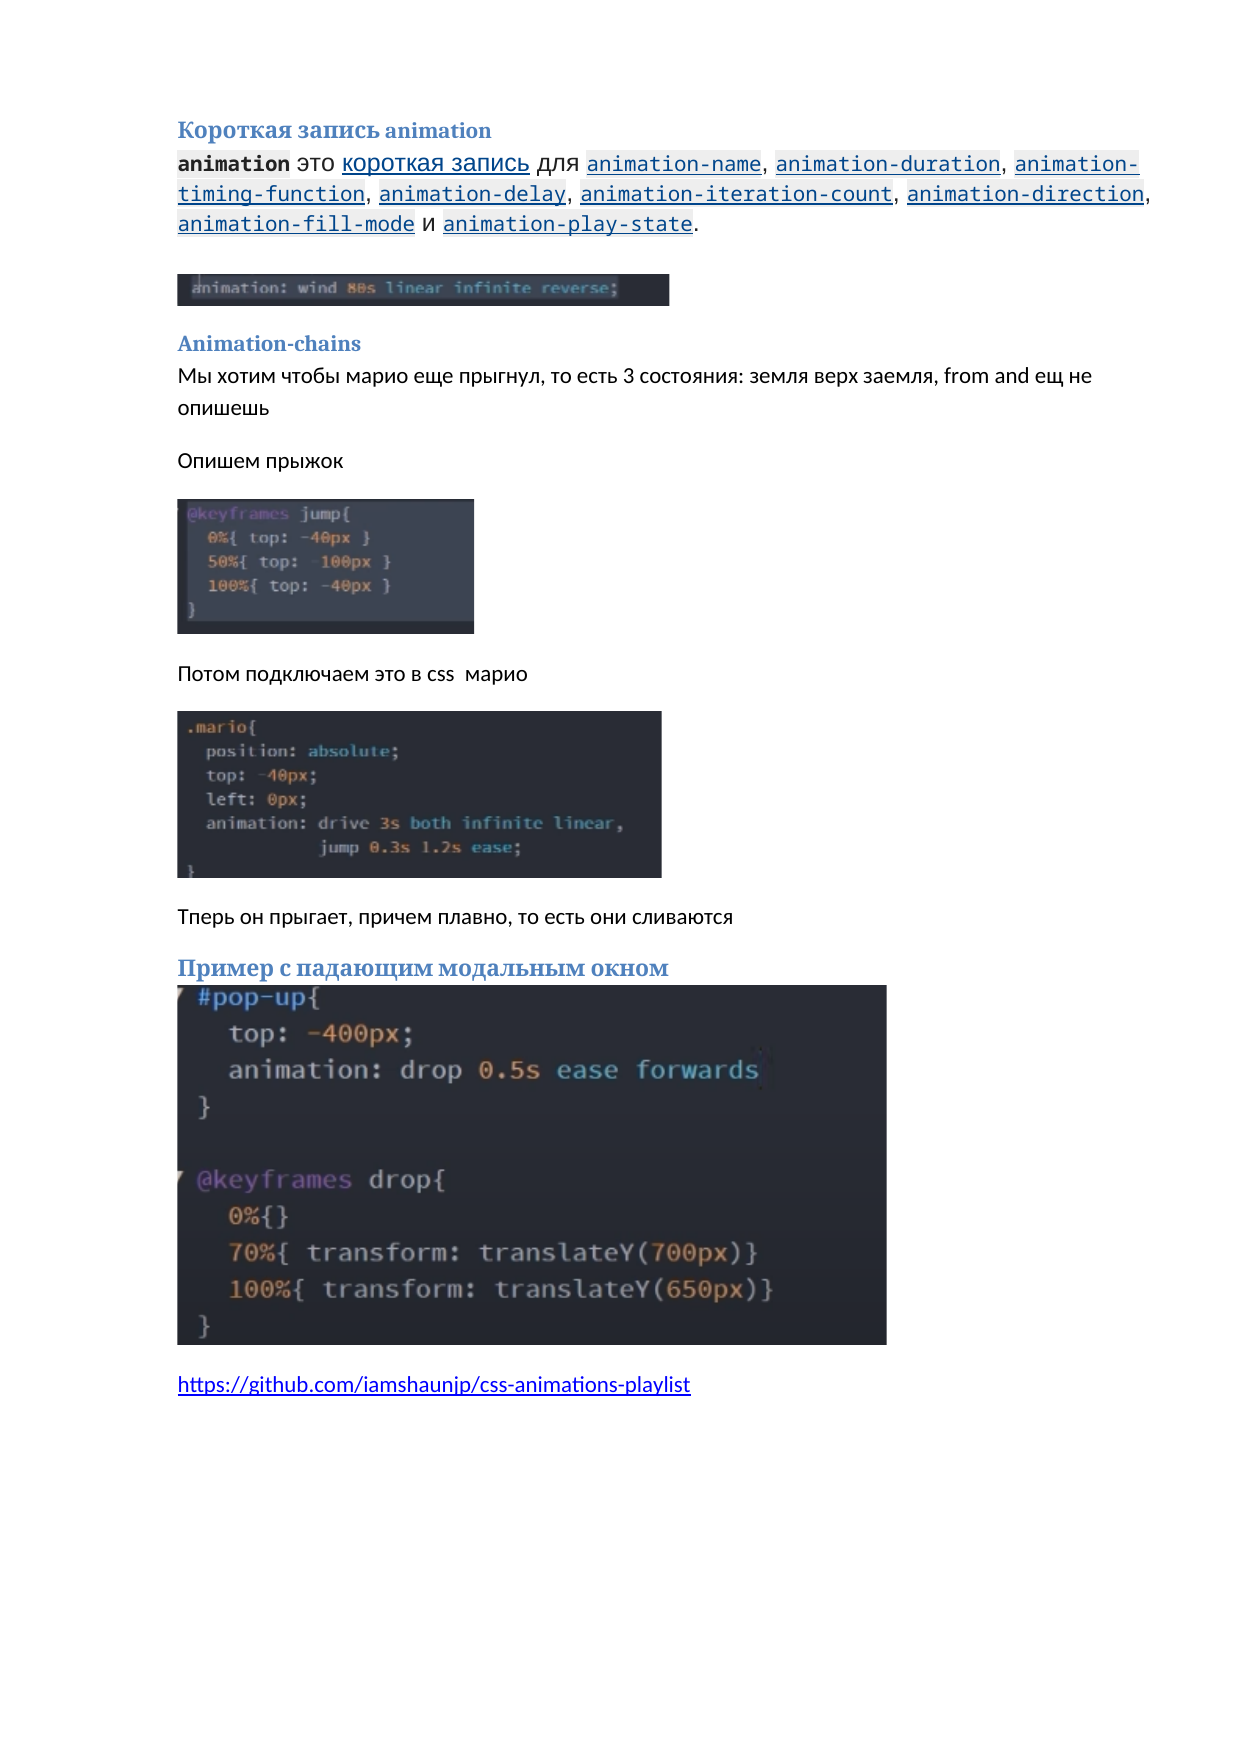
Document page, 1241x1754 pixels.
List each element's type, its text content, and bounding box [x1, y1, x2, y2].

text https://github.com/iamshaunjp/css-animations-playlist [177, 1370, 1152, 1398]
subtitle Короткая запись animation [177, 118, 1152, 144]
picture [177, 274, 670, 306]
subtitle Animation-chains [177, 331, 1152, 357]
text Потом подключаем это в css марио [177, 659, 1152, 687]
picture [177, 499, 475, 634]
text Тперь он прыгает, причем плавно, то есть они сливаются [177, 902, 1152, 930]
picture [177, 985, 887, 1345]
text Опишем прыжок [177, 446, 1152, 474]
text animation это короткая запись для animation-name, animation-duration, animation-timing-function, animation-delay, animation-iteration-count, animation-direction, animation-fill-mode и animation-play-state. [177, 148, 1152, 237]
subtitle Пример с падающим модальным окном [177, 955, 1152, 982]
picture [177, 711, 662, 878]
text Мы хотим чтобы марио еще прыгнул, то есть 3 состояния: земля верх заемля, from and ещ не опишешь [177, 361, 1152, 421]
